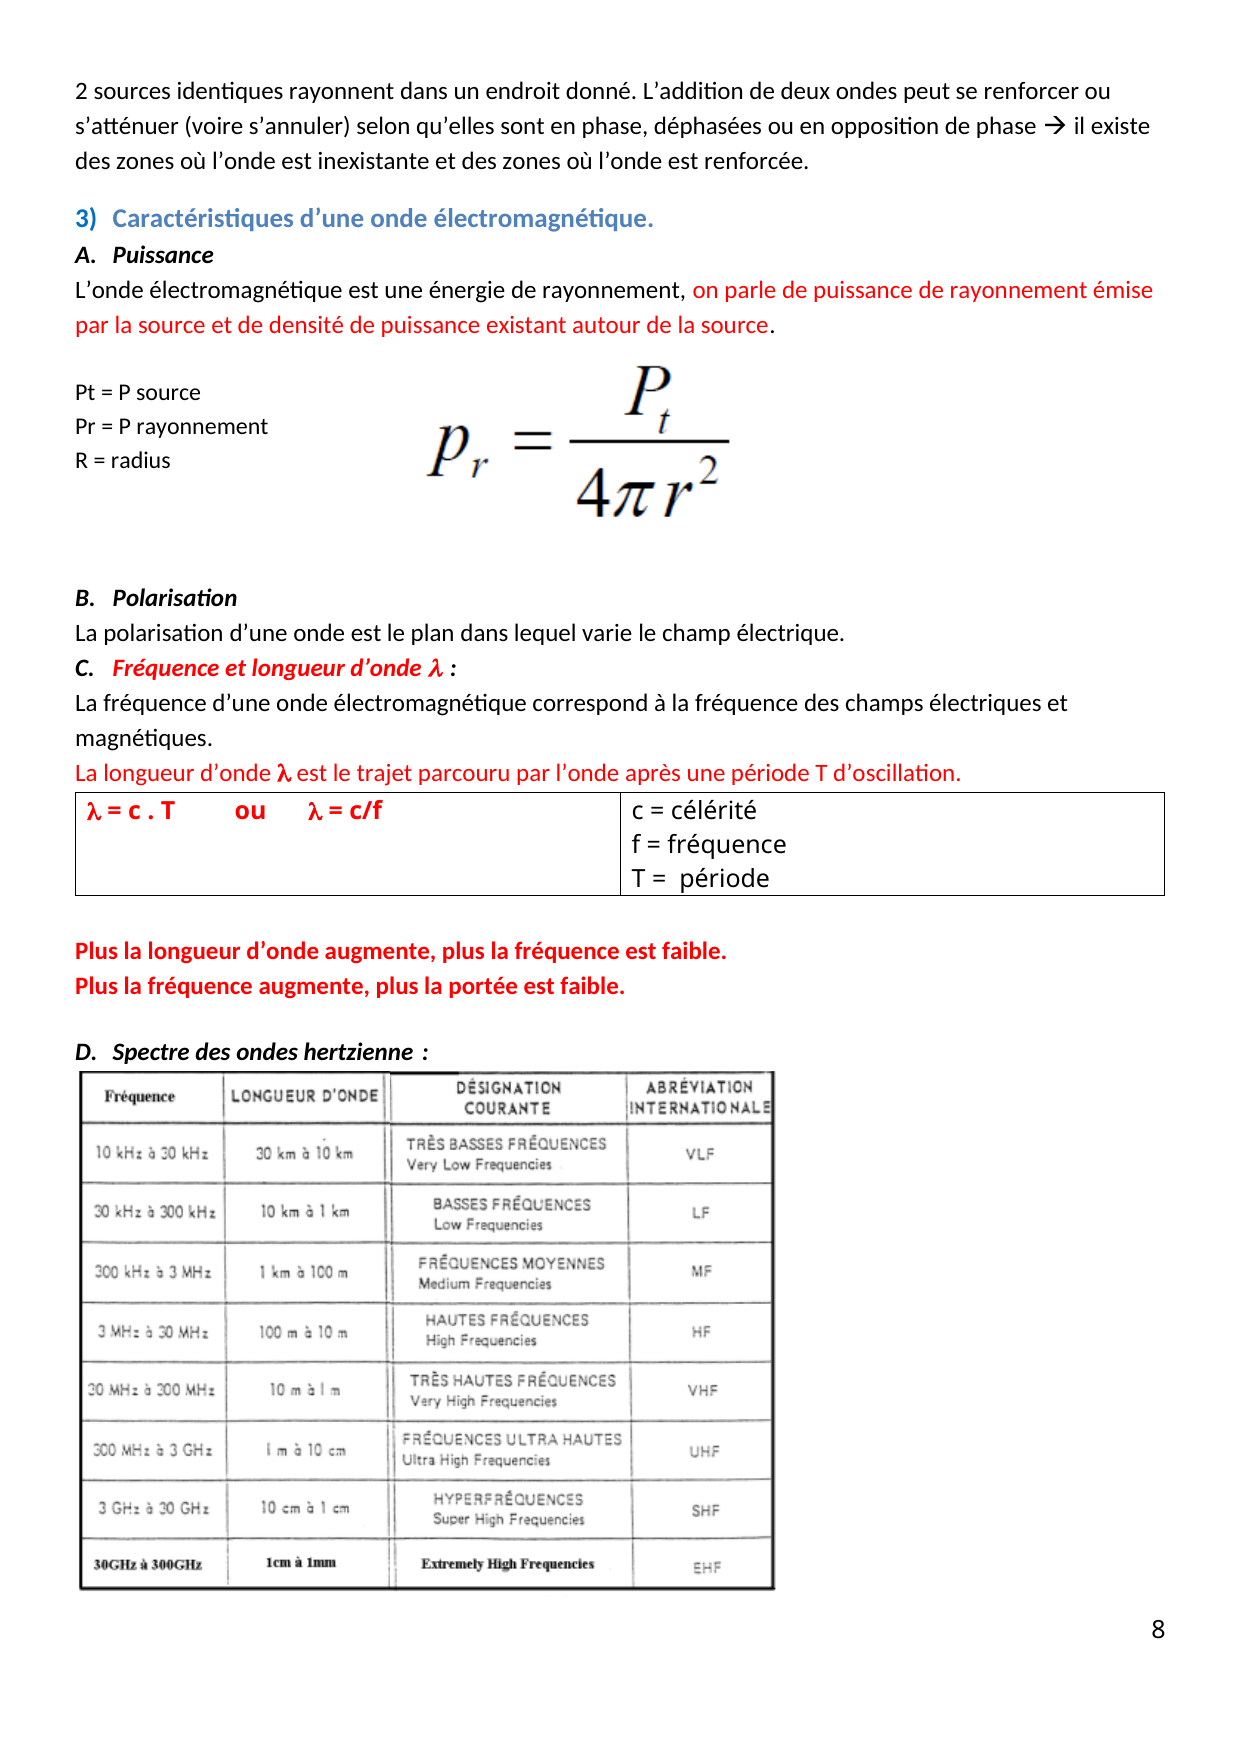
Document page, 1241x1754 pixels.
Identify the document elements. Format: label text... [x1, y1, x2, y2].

subtitle Polarisation [75, 582, 1165, 612]
table_header c = célérité f = fréquence T = période [621, 793, 1164, 895]
list Pr = P rayonnement [75, 411, 1165, 440]
text La longueur d’onde est le trajet parcouru par l’onde après une période T d’oscillation. [75, 757, 1165, 787]
text La polarisation d’une onde est le plan dans lequel varie le champ électrique. [75, 617, 1165, 647]
text 2 sources identiques rayonnent dans un endroit donné. L’addition de deux ondes peut se renforcer ou s’atténuer (voire s’annuler) selon qu’elles sont en phase, déphasées ou en opposition de phase il existe des zones où l’onde est inexistante et des zones où l’onde est renforcée. [75, 75, 1165, 176]
subtitle Puissance [75, 239, 1165, 269]
list Pt = P source [75, 377, 1165, 407]
picture [75, 1071, 783, 1597]
text Plus la fréquence augmente, plus la portée est faible. [75, 970, 1165, 1001]
subtitle Spectre des ondes hertzienne : [75, 1036, 1165, 1066]
subtitle Caractéristiques d’une onde électromagnétique. [75, 201, 1165, 234]
subtitle Fréquence et longueur d’onde : [75, 652, 1165, 682]
list R = radius [75, 445, 1165, 474]
text Plus la longueur d’onde augmente, plus la fréquence est faible. [75, 935, 1165, 966]
table_header = c . T ou = c/f [76, 793, 620, 895]
text La fréquence d’une onde électromagnétique correspond à la fréquence des champs électriques et magnétiques. [75, 687, 1165, 752]
list L’onde électromagnétique est une énergie de rayonnement, on parle de puissance de rayonnement émise par la source et de densité de puissance existant autour de la source. [75, 274, 1165, 339]
